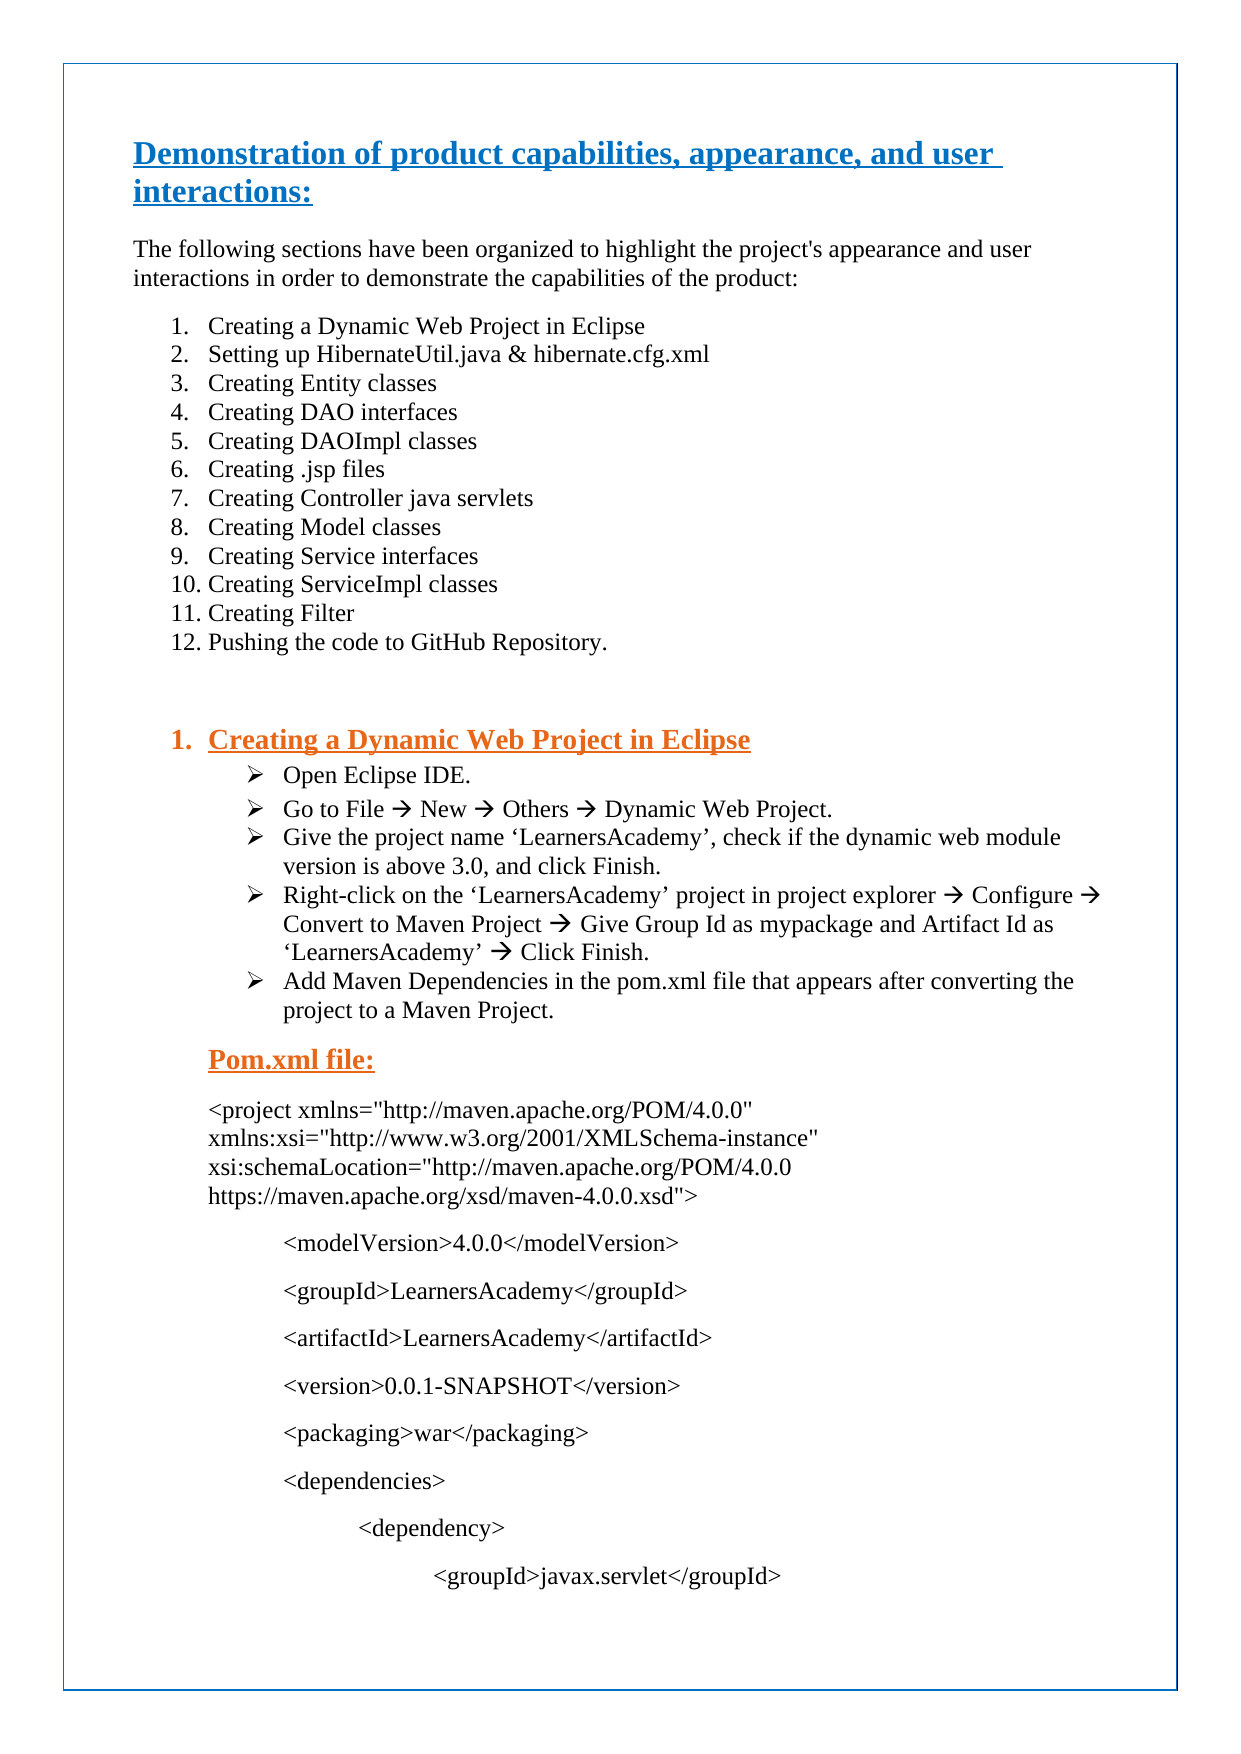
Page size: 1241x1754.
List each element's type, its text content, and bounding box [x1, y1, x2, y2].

list Setting up HibernateUtil.java & hibernate.cfg.xml [170, 339, 1106, 368]
text <packaging>war</packaging> [208, 1418, 1106, 1447]
list Add Maven Dependencies in the pom.xml file that appears after converting the project to a Maven Project. [245, 966, 1106, 1024]
text <project xmlns="http://maven.apache.org/POM/4.0.0" xmlns:xsi="http://www.w3.org/2001/XMLSchema-instance" xsi:schemaLocation="http://maven.apache.org/POM/4.0.0 https://maven.apache.org/xsd/maven-4.0.0.xsd"> [208, 1095, 1106, 1210]
list Creating DAOImpl classes [170, 426, 1106, 454]
list Give the project name ‘LearnersAcademy’, check if the dynamic web module version is above 3.0, and click Finish. [245, 822, 1106, 880]
text <artifactId>LearnersAcademy</artifactId> [208, 1323, 1106, 1352]
text <version>0.0.1-SNAPSHOT</version> [208, 1371, 1106, 1400]
list Creating DAO interfaces [170, 397, 1106, 426]
list Pushing the code to GitHub Repository. [170, 627, 1106, 656]
subtitle Demonstration of product capabilities, appearance, and user interactions: [133, 133, 1106, 209]
text <dependencies> [208, 1466, 1106, 1495]
list Creating Controller java servlets [170, 483, 1106, 512]
list Go to File New Others Dynamic Web Project. [245, 794, 1106, 822]
text Pom.xml file: [208, 1042, 1106, 1076]
list Creating a Dynamic Web Project in Eclipse [170, 311, 1106, 339]
list Creating Filter [170, 598, 1106, 627]
text <dependency> [208, 1513, 1106, 1542]
list Creating Model classes [170, 512, 1106, 541]
text <modelVersion>4.0.0</modelVersion> [208, 1228, 1106, 1257]
list Right-click on the ‘LearnersAcademy’ project in project explorer Configure Convert to Maven Project Give Group Id as mypackage and Artifact Id as ‘LearnersAcademy’ Click Finish. [245, 880, 1106, 966]
list Creating a Dynamic Web Project in Eclipse [170, 722, 1106, 756]
list Open Eclipse IDE. [245, 761, 1106, 789]
text The following sections have been organized to highlight the project's appearance and user interactions in order to demonstrate the capabilities of the product: [133, 234, 1106, 292]
list Creating Service interfaces [170, 541, 1106, 569]
list Creating .jsp files [170, 454, 1106, 483]
text <groupId>javax.servlet</groupId> [208, 1561, 1106, 1590]
text <groupId>LearnersAcademy</groupId> [208, 1276, 1106, 1305]
list Creating Entity classes [170, 368, 1106, 397]
list Creating ServiceImpl classes [170, 569, 1106, 598]
